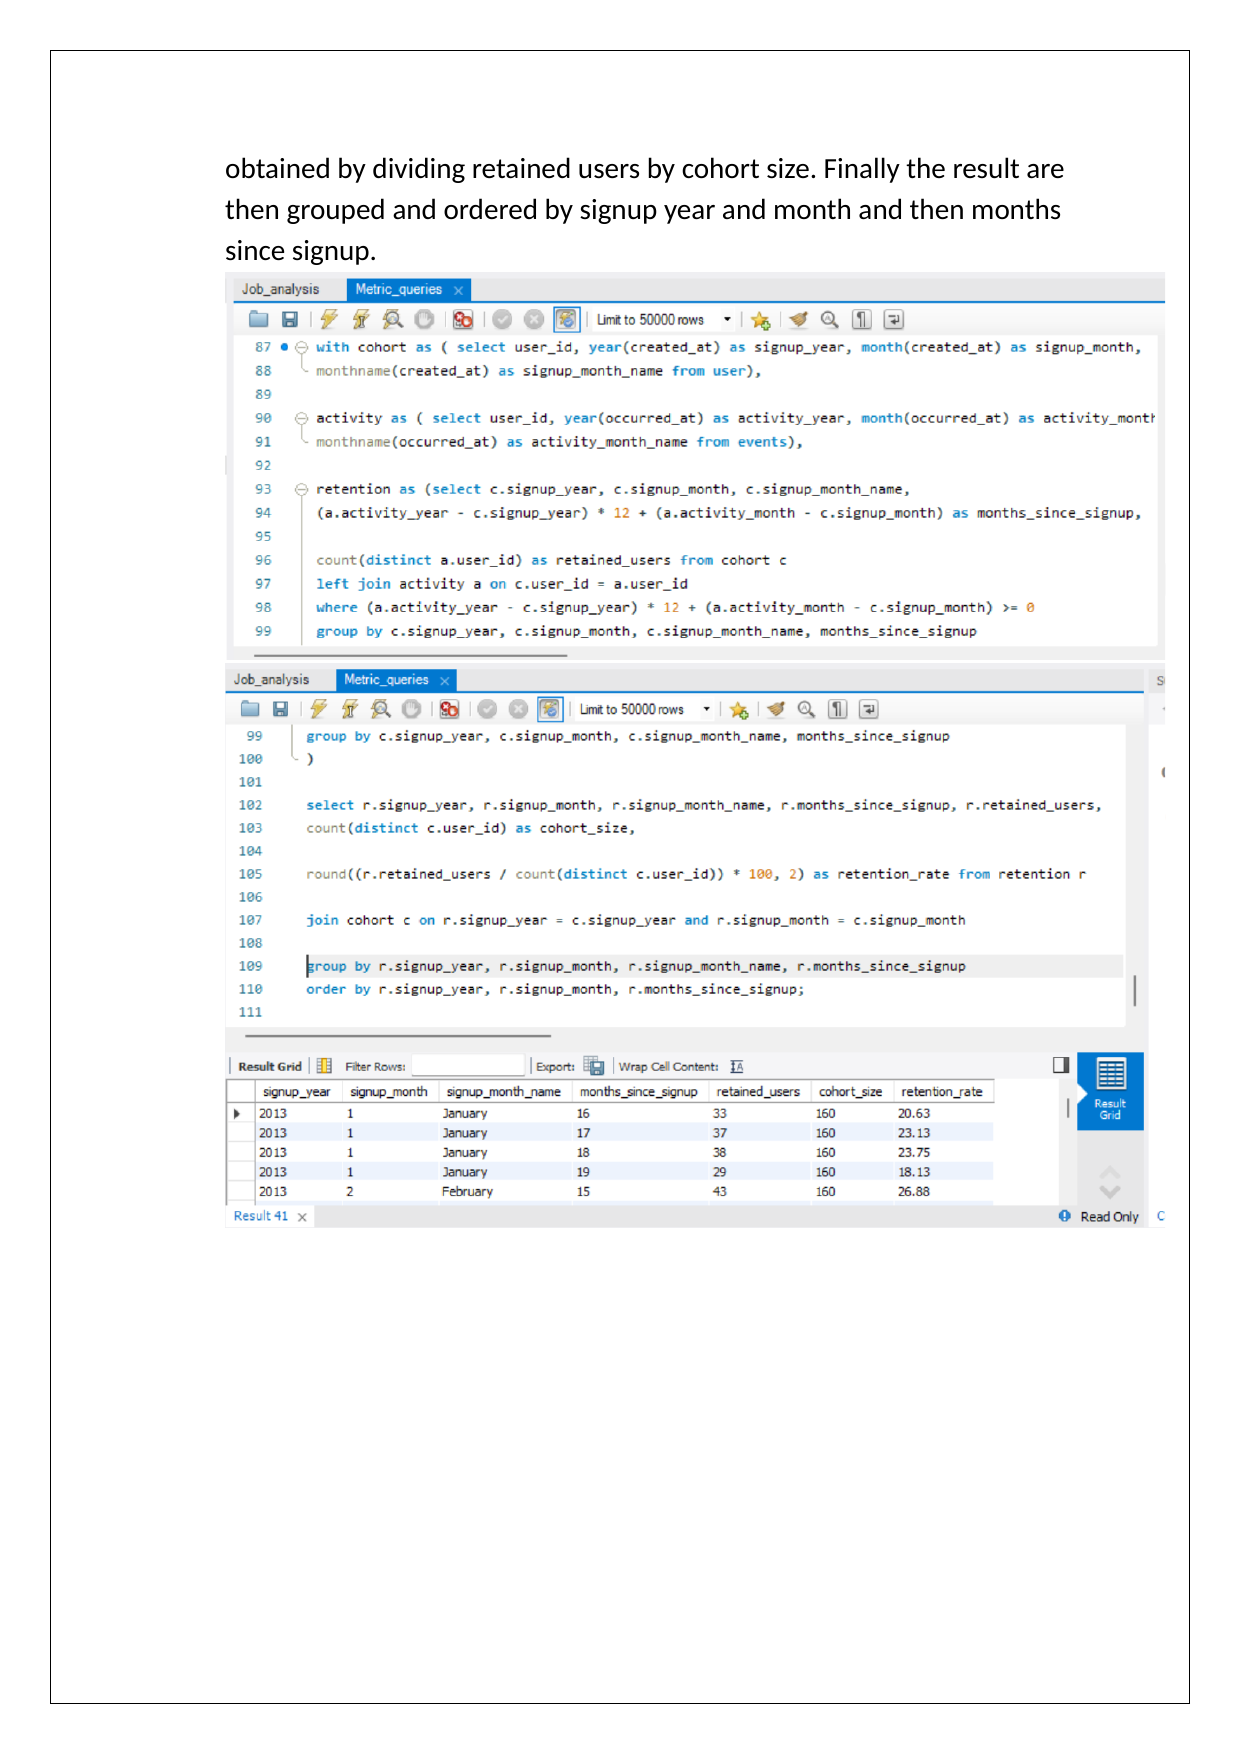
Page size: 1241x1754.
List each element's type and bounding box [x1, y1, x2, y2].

picture [225, 272, 1166, 660]
picture [225, 663, 1166, 1228]
list [225, 150, 1090, 267]
